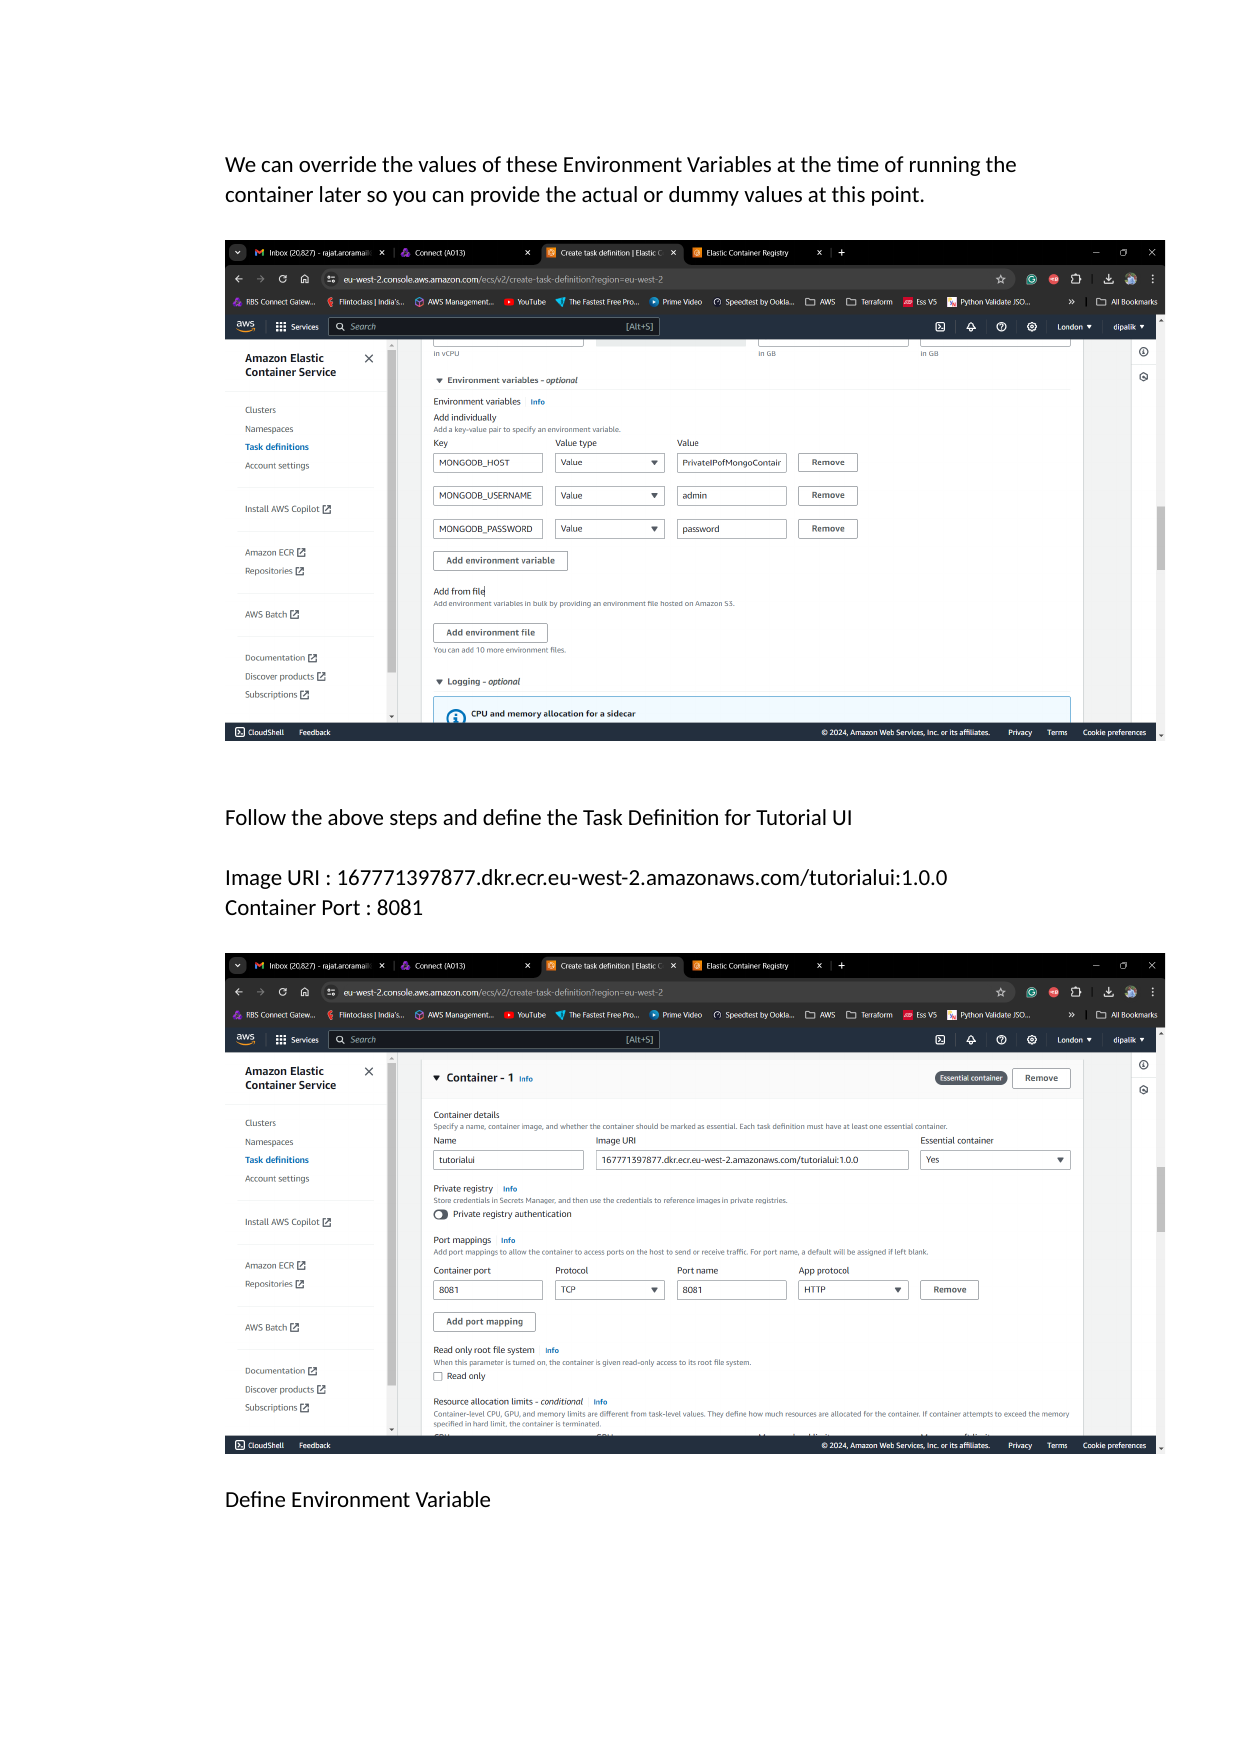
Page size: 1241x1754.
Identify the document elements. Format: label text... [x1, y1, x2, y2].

list Define Environment Variable [225, 1486, 1090, 1514]
list Container Port : 8081 [225, 893, 1090, 921]
picture [225, 953, 1166, 1454]
picture [225, 240, 1166, 741]
list Image URI : 167771397877.dkr.ecr.eu-west-2.amazonaws.com/tutorialui:1.0.0 [225, 863, 1090, 891]
list Follow the above steps and define the Task Definition for Tutorial UI [225, 803, 1090, 831]
list We can override the values of these Environment Variables at the time of running the container later so you can provide the actual or dummy values at this point. [225, 150, 1090, 208]
